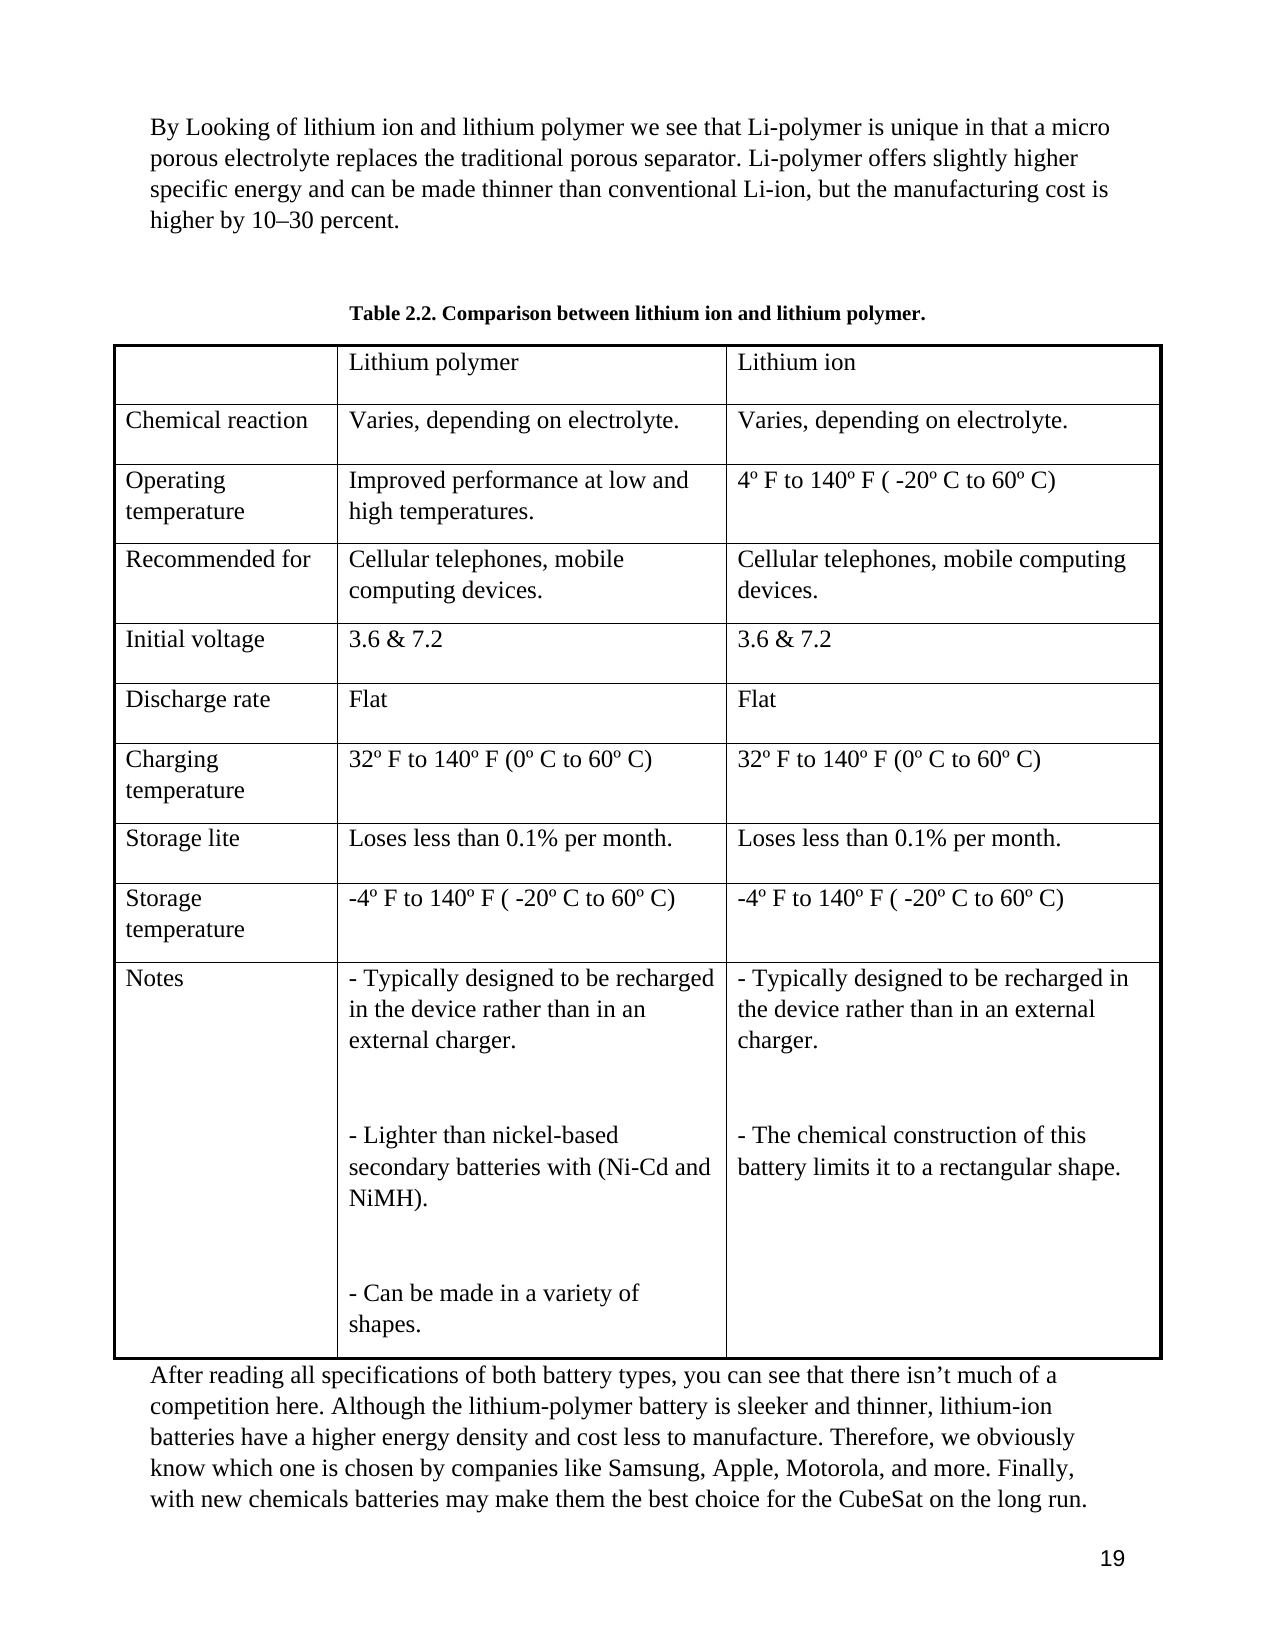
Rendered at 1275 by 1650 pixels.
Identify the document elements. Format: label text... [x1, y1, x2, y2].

table_cell Flat [727, 684, 1159, 743]
table_cell Recommended for [116, 544, 337, 623]
table_cell Loses less than 0.1% per month. [338, 824, 726, 882]
table_cell Storage lite [116, 824, 337, 882]
table_cell Varies, depending on electrolyte. [727, 405, 1159, 464]
table_cell Notes [116, 963, 337, 1357]
table_cell Initial voltage [116, 624, 337, 683]
text By Looking of lithium ion and lithium polymer we see that Li-polymer is unique in that a micro porous electrolyte replaces the traditional porous separator. Li-polymer offers slightly higher specific energy and can be made thinner than conventional Li-ion, but the manufacturing cost is higher by 10–30 percent. [150, 112, 1125, 234]
table_cell 32º F to 140º F (0º C to 60º C) [727, 744, 1159, 822]
table_header [116, 347, 337, 404]
table_cell Storage temperature [116, 884, 337, 962]
table_header Lithium polymer [338, 347, 726, 404]
table_cell Cellular telephones, mobile computing devices. [727, 544, 1159, 623]
table_cell - Typically designed to be recharged in the device rather than in an external charger. - The chemical construction of this battery limits it to a rectangular shape. [727, 963, 1159, 1357]
table_cell Charging temperature [116, 744, 337, 822]
table_cell Chemical reaction [116, 405, 337, 464]
text Table 2.2. Comparison between lithium ion and lithium polymer. [150, 301, 1125, 325]
table_cell Discharge rate [116, 684, 337, 743]
table_cell Improved performance at low and high temperatures. [338, 465, 726, 543]
table_cell - Typically designed to be recharged in the device rather than in an external charger. - Lighter than nickel-based secondary batteries with (Ni-Cd and NiMH). - Can be made in a variety of shapes. [338, 963, 726, 1357]
table_cell Cellular telephones, mobile computing devices. [338, 544, 726, 623]
table_cell 4º F to 140º F ( -20º C to 60º C) [727, 465, 1159, 543]
table_cell Loses less than 0.1% per month. [727, 824, 1159, 882]
table_cell 3.6 & 7.2 [338, 624, 726, 683]
table_cell 32º F to 140º F (0º C to 60º C) [338, 744, 726, 822]
table_cell Varies, depending on electrolyte. [338, 405, 726, 464]
table_header Lithium ion [727, 347, 1159, 404]
table_cell Flat [338, 684, 726, 743]
text After reading all specifications of both battery types, you can see that there isn’t much of a competition here. Although the lithium-polymer battery is sleeker and thinner, lithium-ion batteries have a higher energy density and cost less to manufacture. Therefore, we obviously know which one is chosen by companies like Samsung, Apple, Motorola, and more. Finally, with new chemicals batteries may make them the best choice for the CubeSat on the long run. [150, 1360, 1125, 1513]
table_cell 3.6 & 7.2 [727, 624, 1159, 683]
table_cell -4º F to 140º F ( -20º C to 60º C) [727, 884, 1159, 962]
table_cell -4º F to 140º F ( -20º C to 60º C) [338, 884, 726, 962]
table_cell Operating temperature [116, 465, 337, 543]
